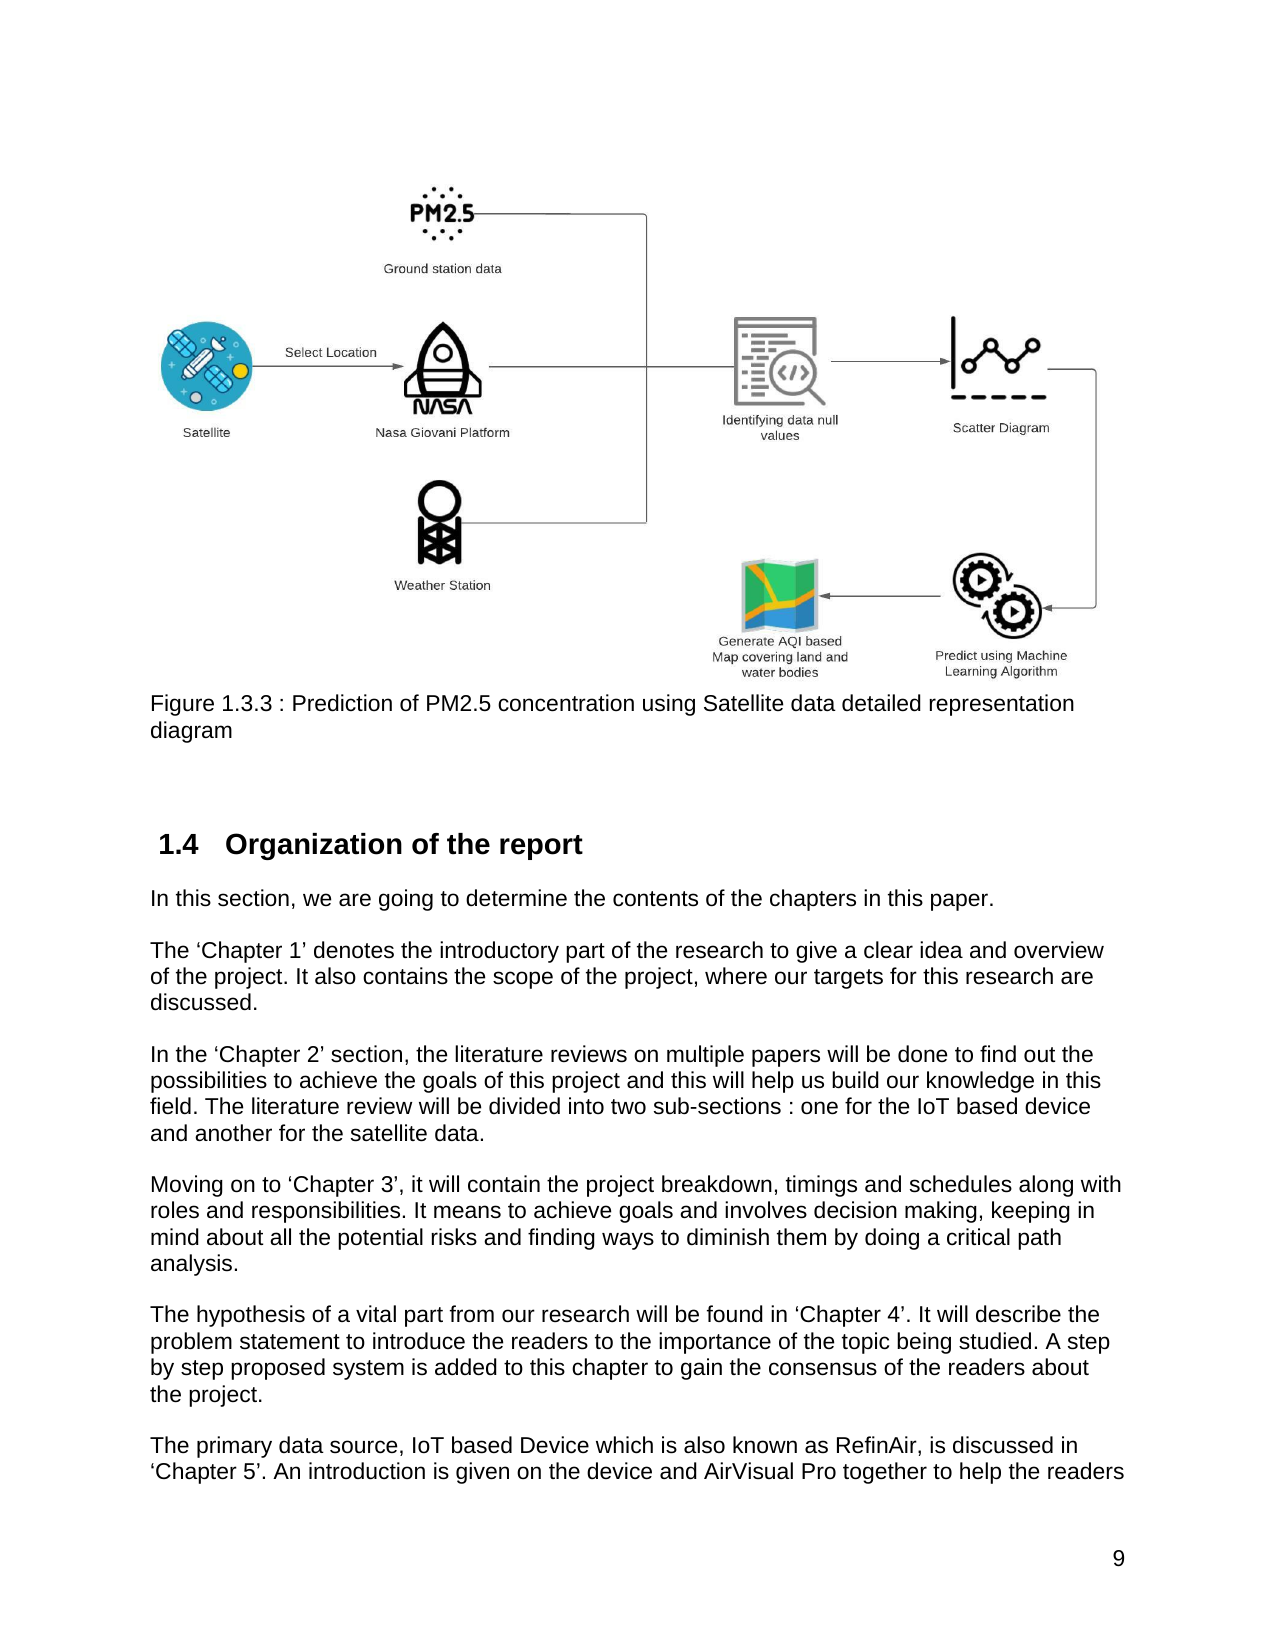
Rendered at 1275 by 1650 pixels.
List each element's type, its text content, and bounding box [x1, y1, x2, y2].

picture [150, 176, 1109, 691]
text The hypothesis of a vital part from our research will be found in ‘Chapter 4’. It will describe the problem statement to introduce the readers to the importance of the topic being studied. A step by step proposed system is added to this chapter to gain the consensus of the readers about the project. [150, 1301, 1125, 1407]
text The ‘Chapter 1’ denotes the introductory part of the research to give a clear idea and overview of the project. It also contains the scope of the project, where our targets for this research are discussed. [150, 937, 1125, 1016]
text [150, 1432, 1125, 1484]
text In the ‘Chapter 2’ section, the literature reviews on multiple papers will be done to find out the possibilities to achieve the goals of this project and this will help us build our knowledge in this field. The literature review will be divided into two sub-sections : one for the IoT based device and another for the satellite data. [150, 1041, 1125, 1146]
subtitle 1.4 Organization of the report [150, 827, 1125, 860]
text Moving on to ‘Chapter 3’, it will contain the project breakdown, timings and schedules along with roles and responsibilities. It means to achieve goals and involves decision making, keeping in mind about all the potential risks and finding ways to diminish them by doing a critical path analysis. [150, 1171, 1125, 1276]
text In this section, we are going to determine the contents of the chapters in this paper. [150, 885, 1125, 912]
